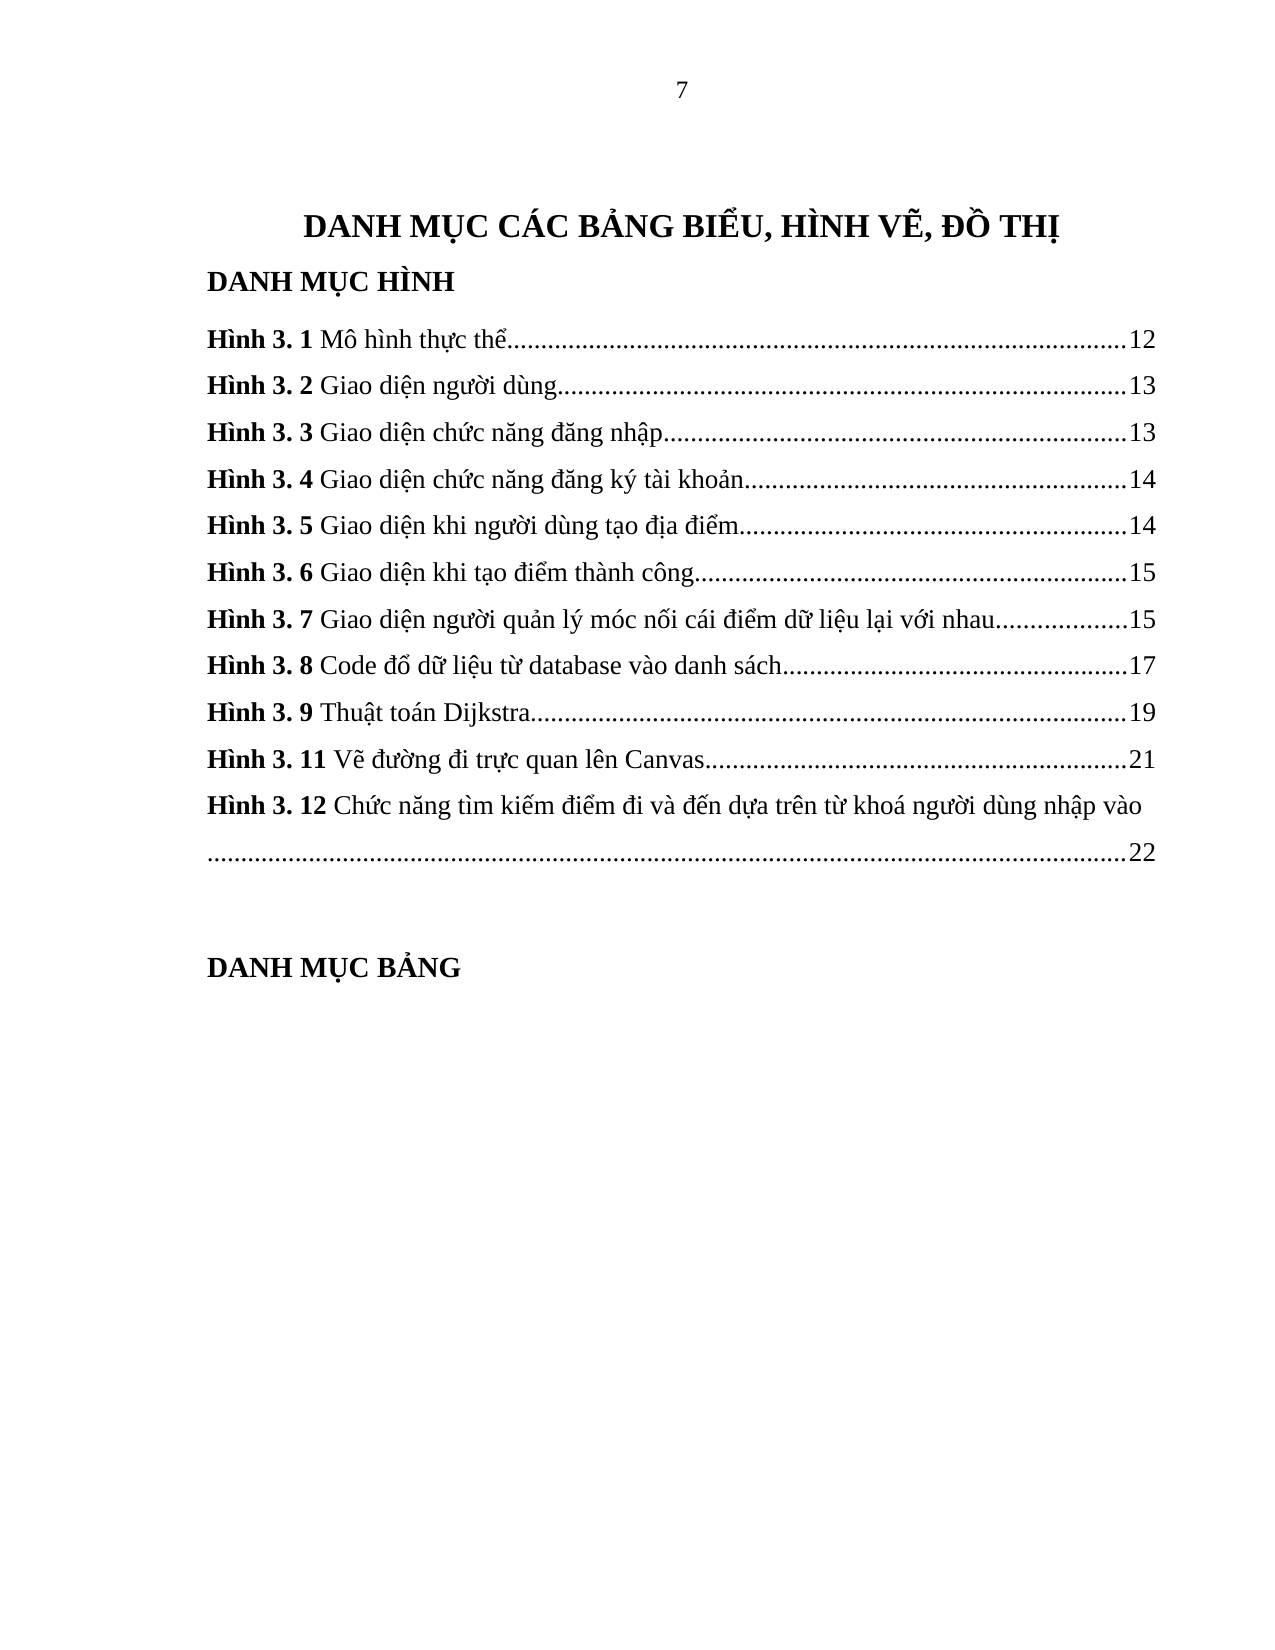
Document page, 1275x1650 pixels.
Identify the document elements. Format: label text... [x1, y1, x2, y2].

text DANH MỤC HÌNH [207, 264, 1157, 298]
text Hình 3. 7 Giao diện người quản lý móc nối cái điểm dữ liệu lại với nhau 15 [207, 603, 1157, 634]
text Hình 3. 11 Vẽ đường đi trực quan lên Canvas 21 [207, 743, 1157, 774]
text Hình 3. 5 Giao diện khi người dùng tạo địa điểm 14 [207, 509, 1157, 541]
text Hình 3. 3 Giao diện chức năng đăng nhập 13 [207, 416, 1157, 447]
text DANH MỤC BẢNG [207, 950, 1157, 984]
text Hình 3. 8 Code đổ dữ liệu từ database vào danh sách 17 [207, 649, 1157, 681]
text Hình 3. 4 Giao diện chức năng đăng ký tài khoản 14 [207, 463, 1157, 494]
text DANH MỤC CÁC BẢNG BIỂU, HÌNH VẼ, ĐỒ THỊ [207, 207, 1157, 245]
text Hình 3. 6 Giao diện khi tạo điểm thành công 15 [207, 556, 1157, 587]
text Hình 3. 12 Chức năng tìm kiếm điểm đi và đến dựa trên từ khoá người dùng nhập vào 22 [207, 789, 1157, 867]
text Hình 3. 9 Thuật toán Dijkstra 19 [207, 696, 1157, 727]
text Hình 3. 2 Giao diện người dùng 13 [207, 369, 1157, 401]
text Hình 3. 1 Mô hình thực thể 12 [207, 323, 1157, 354]
